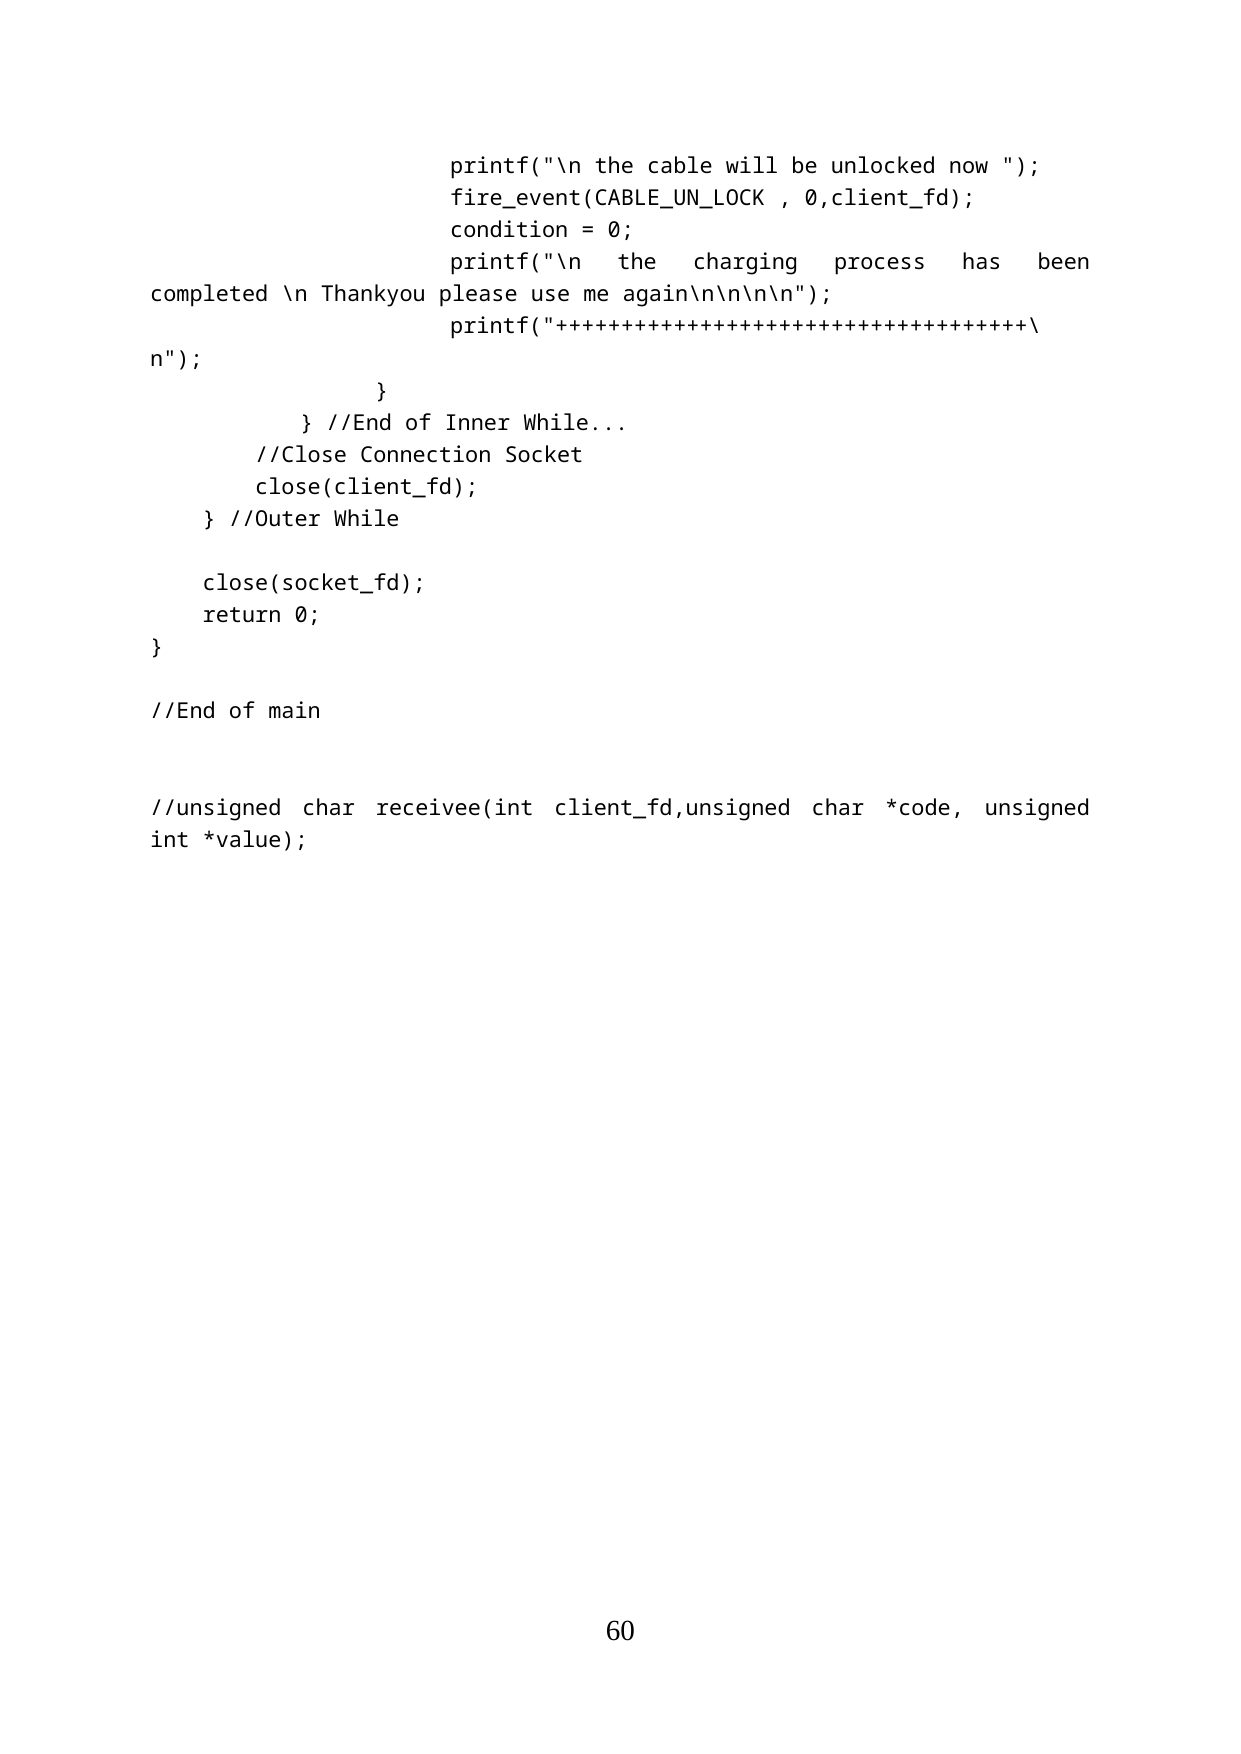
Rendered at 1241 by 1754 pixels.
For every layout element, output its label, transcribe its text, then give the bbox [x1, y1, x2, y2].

text close(socket_fd); [150, 567, 1090, 597]
text printf("\n the charging process has been completed \n Thankyou please use me again\n\n\n\n"); [150, 246, 1090, 308]
text printf("\n the cable will be unlocked now "); [150, 150, 1090, 180]
text printf("++++++++++++++++++++++++++++++++++++\n"); [150, 310, 1090, 372]
text } [150, 631, 1090, 661]
text //Close Connection Socket [150, 439, 1090, 468]
text //unsigned char receivee(int client_fd,unsigned char *code, unsigned int *value); [150, 792, 1090, 853]
text close(client_fd); [150, 471, 1090, 501]
text condition = 0; [150, 214, 1090, 244]
text fire_event(CABLE_UN_LOCK , 0,client_fd); [150, 182, 1090, 212]
text } //Outer While [150, 503, 1090, 533]
text } [150, 374, 1090, 404]
text } //End of Inner While... [150, 407, 1090, 436]
text //End of main [150, 695, 1090, 725]
text return 0; [150, 599, 1090, 629]
